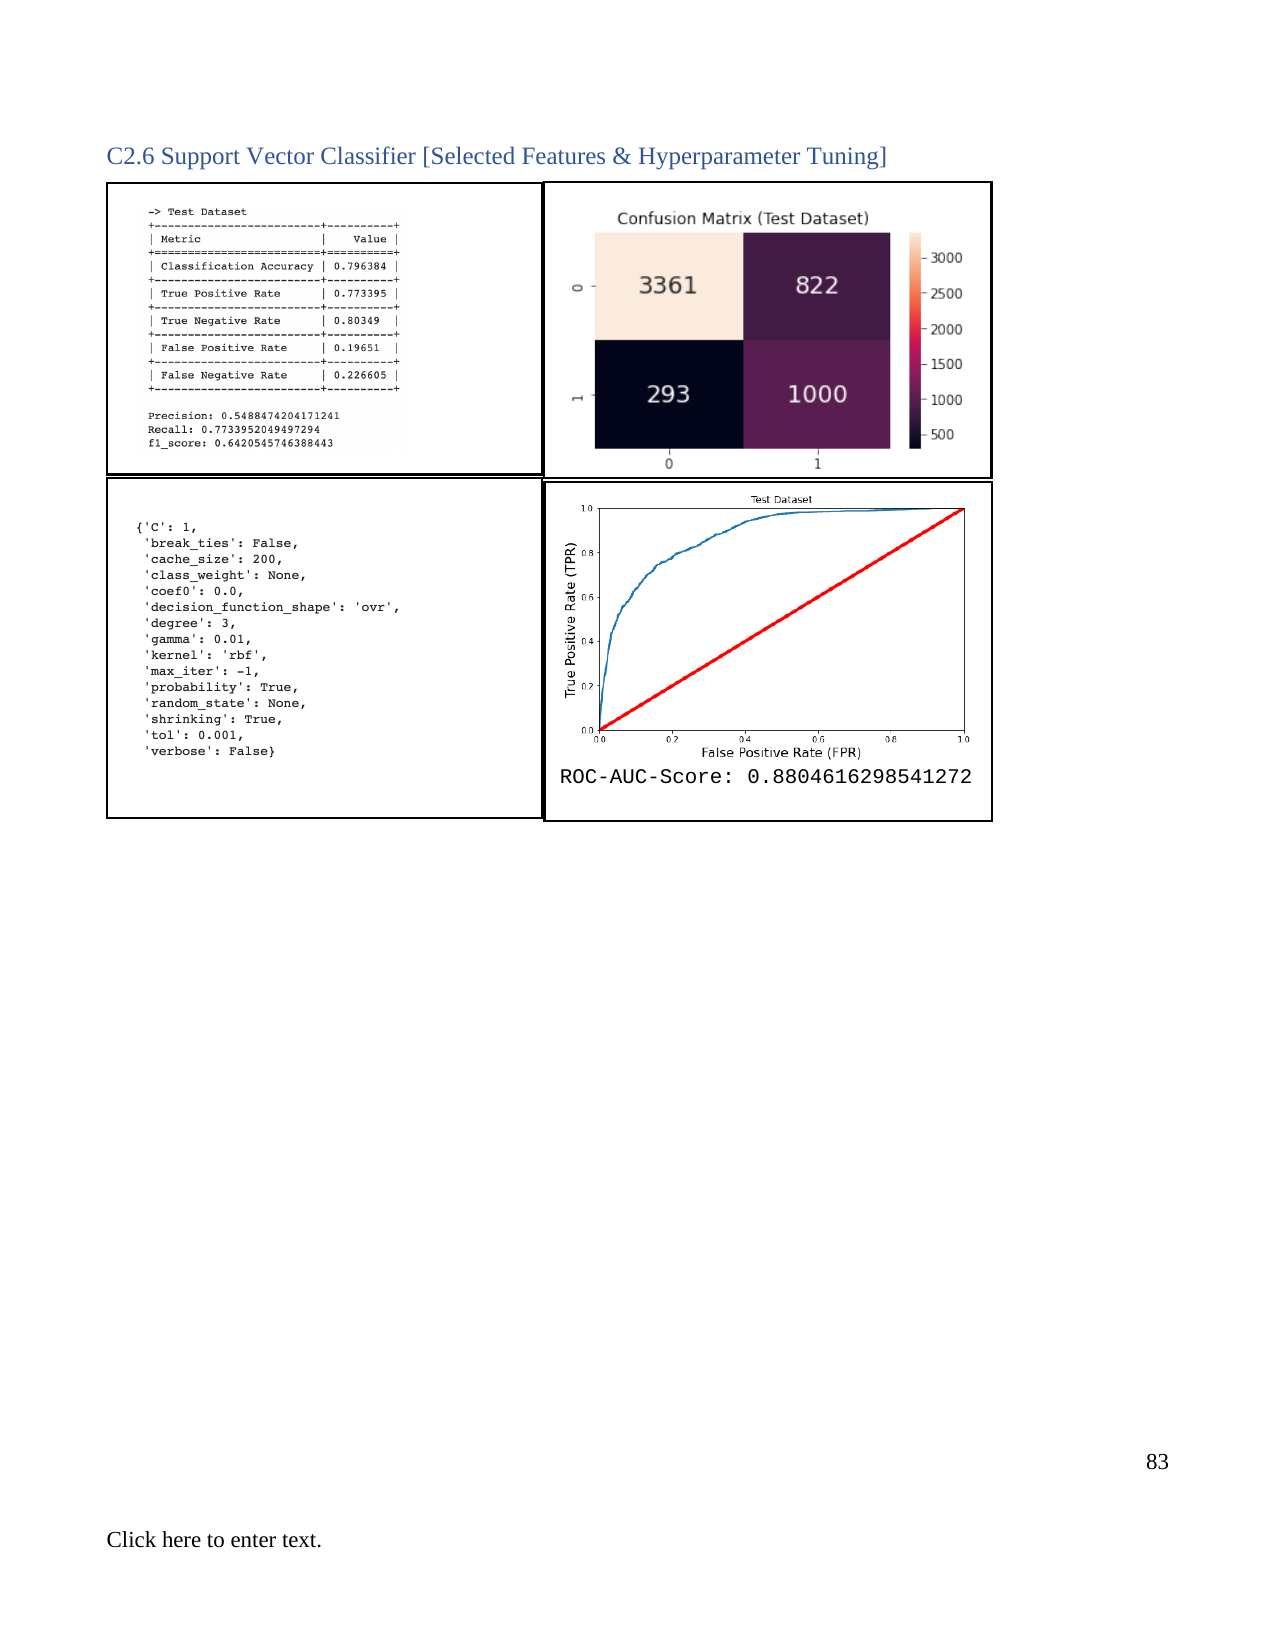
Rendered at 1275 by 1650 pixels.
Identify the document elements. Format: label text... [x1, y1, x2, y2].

subtitle C2.6 Support Vector Classifier [Selected Features & Hyperparameter Tuning] [106, 141, 1169, 170]
picture [563, 202, 973, 471]
picture [132, 206, 411, 453]
picture [559, 489, 975, 765]
picture [132, 516, 413, 762]
